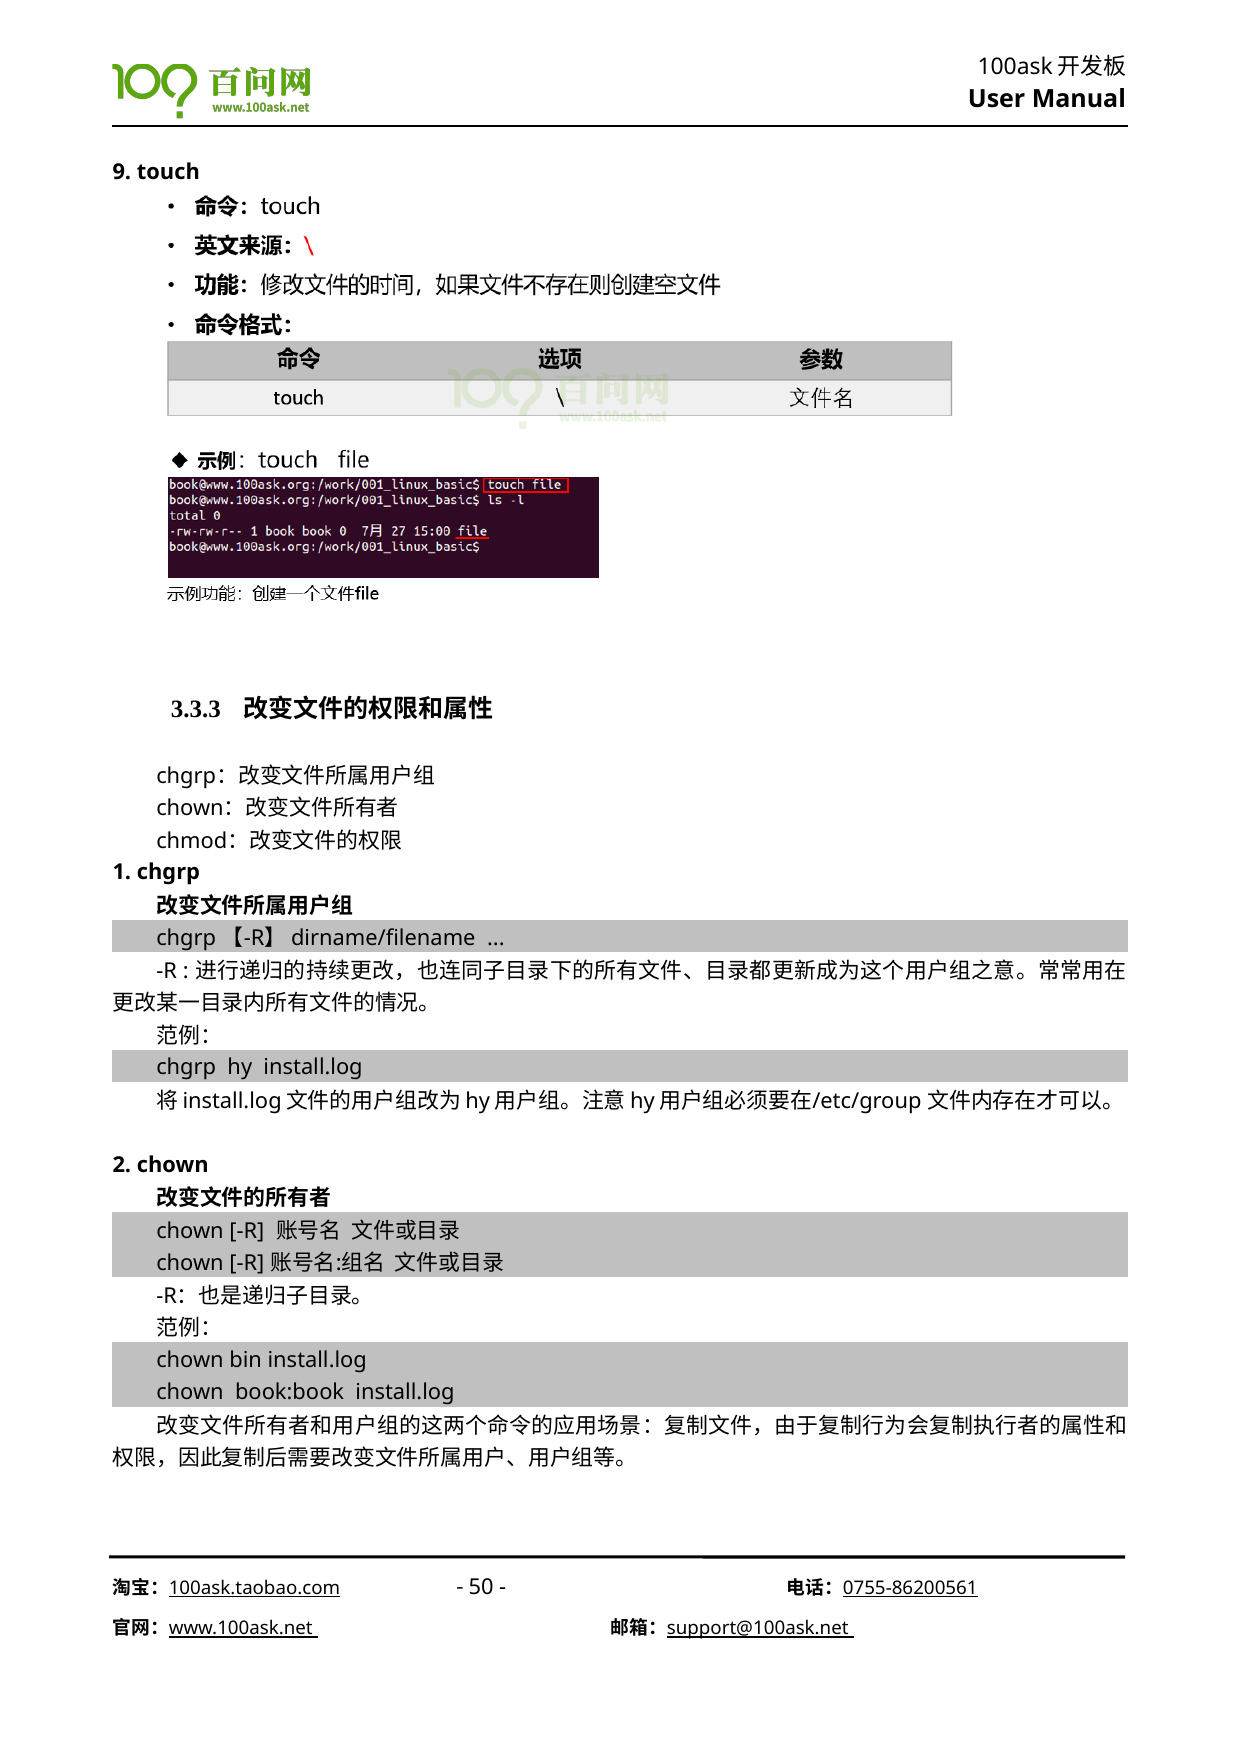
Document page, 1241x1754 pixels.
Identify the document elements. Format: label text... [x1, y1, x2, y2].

text chown [-R] 账号名:组名 文件或目录 [112, 1245, 1128, 1277]
text 范例： [112, 1310, 1128, 1342]
text 改变文件的所有者 [156, 1180, 1128, 1212]
text 改变文件所有者和用户组的这两个命令的应用场景：复制文件，由于复制行为会复制执行者的属性和权限，因此复制后需要改变文件所属用户、用户组等。 [112, 1407, 1128, 1472]
picture [156, 186, 961, 611]
subtitle 9. touch [112, 154, 1128, 187]
text 改变文件所属用户组 [156, 887, 1128, 920]
text chgrp hy install.log [112, 1050, 1128, 1082]
text chown：改变文件所有者 [112, 790, 1128, 822]
subtitle 1. chgrp [112, 855, 1128, 887]
text chgrp 【-R】 dirname/filename ... [112, 920, 1128, 952]
text -R：也是递归子目录。 [112, 1277, 1128, 1310]
text 将install.log文件的用户组改为hy用户组。注意hy用户组必须要在/etc/group 文件内存在才可以。 [112, 1082, 1128, 1115]
text 范例： [112, 1017, 1128, 1050]
text chgrp：改变文件所属用户组 [112, 757, 1128, 790]
picture [112, 64, 310, 124]
text chmod：改变文件的权限 [112, 822, 1128, 855]
subtitle 3.3.3 改变文件的权限和属性 [112, 674, 1128, 739]
text chown book:book install.log [112, 1375, 1128, 1407]
subtitle 2. chown [112, 1147, 1128, 1180]
text chown [-R] 账号名 文件或目录 [112, 1212, 1128, 1245]
text chown bin install.log [112, 1342, 1128, 1375]
text -R : 进行递归的持续更改，也连同子目录下的所有文件、目录都更新成为这个用户组之意。常常用在更改某一目录内所有文件的情况。 [112, 952, 1128, 1017]
